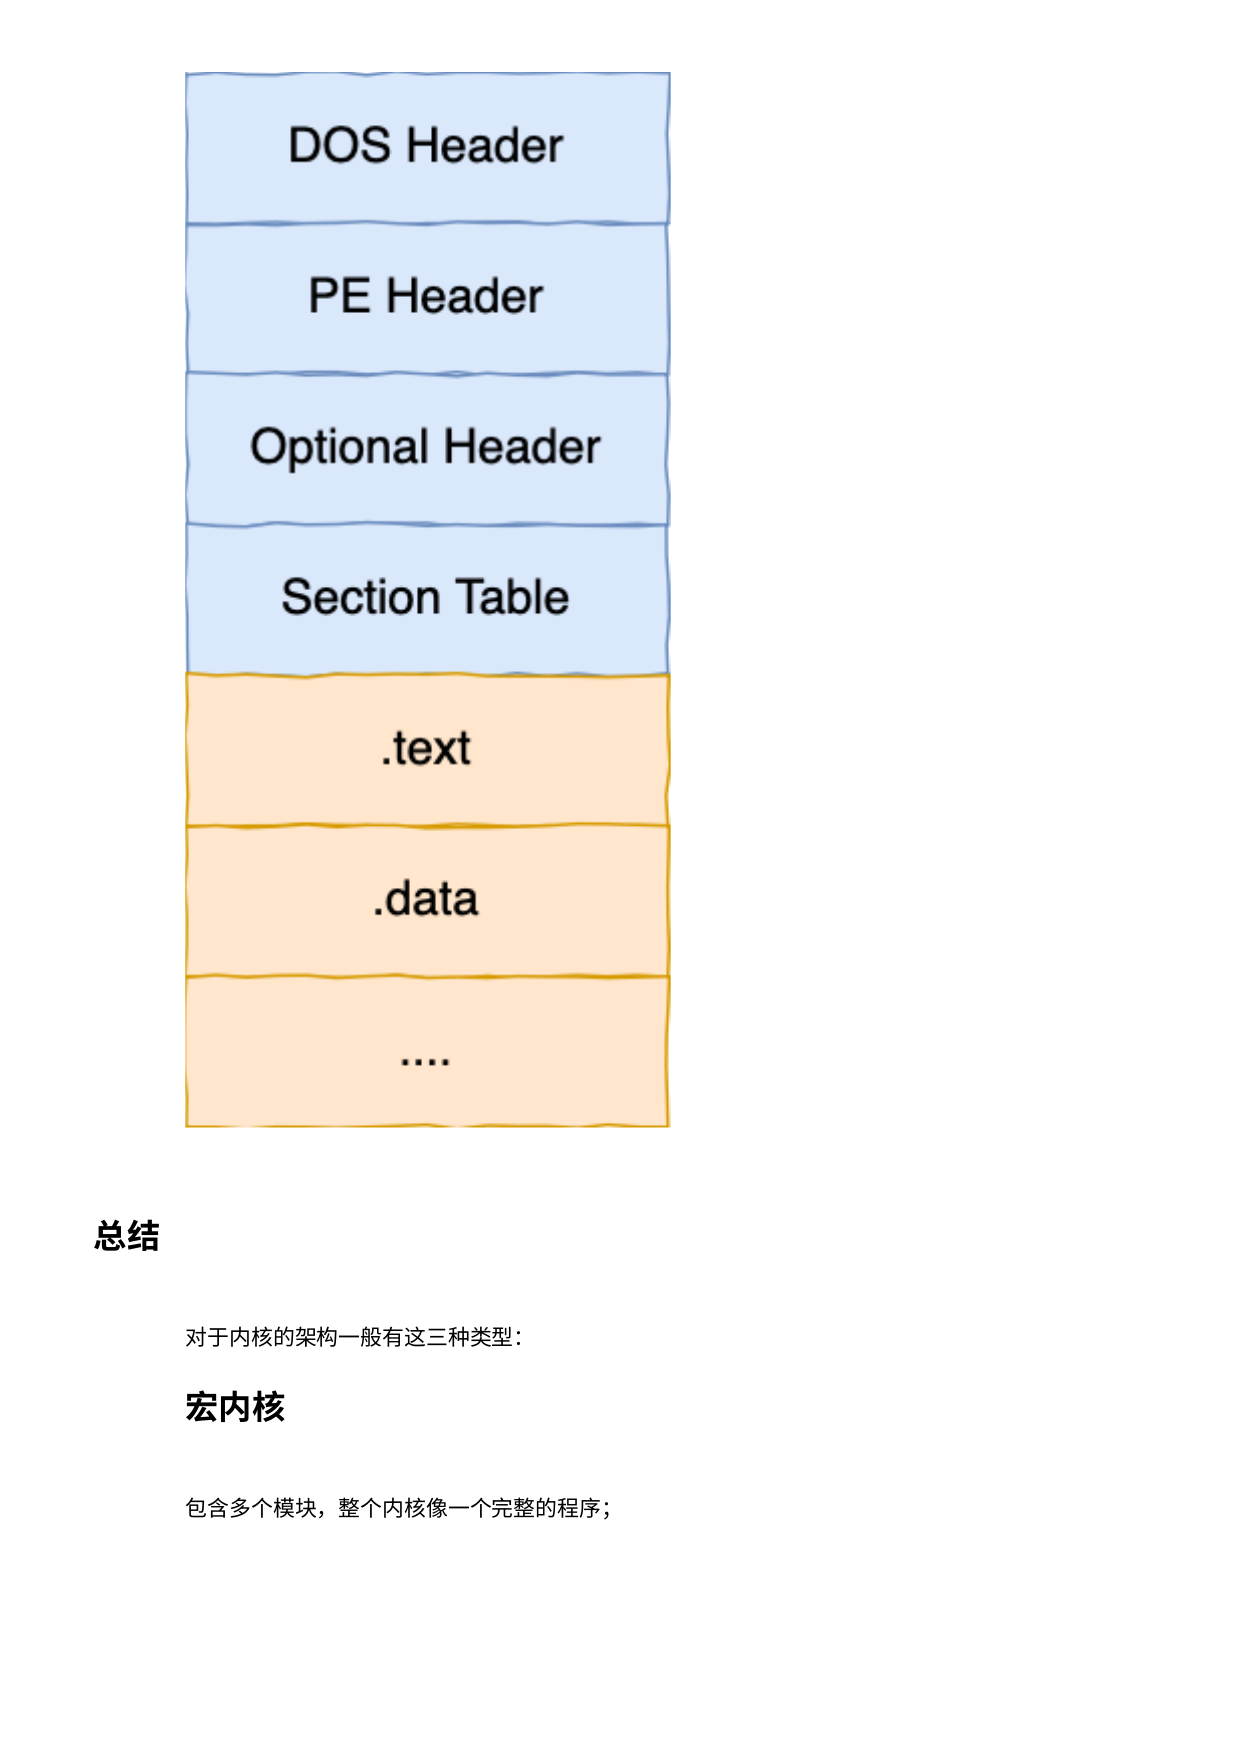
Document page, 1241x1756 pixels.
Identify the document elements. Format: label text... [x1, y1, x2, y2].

text 包含多个模块，整个内核像一个完整的程序； [94, 1491, 1146, 1523]
text 对于内核的架构一般有这三种类型： [94, 1320, 1146, 1352]
subtitle 总结 [94, 1210, 1146, 1258]
subtitle 宏内核 [94, 1381, 1146, 1429]
picture [185, 72, 671, 1130]
